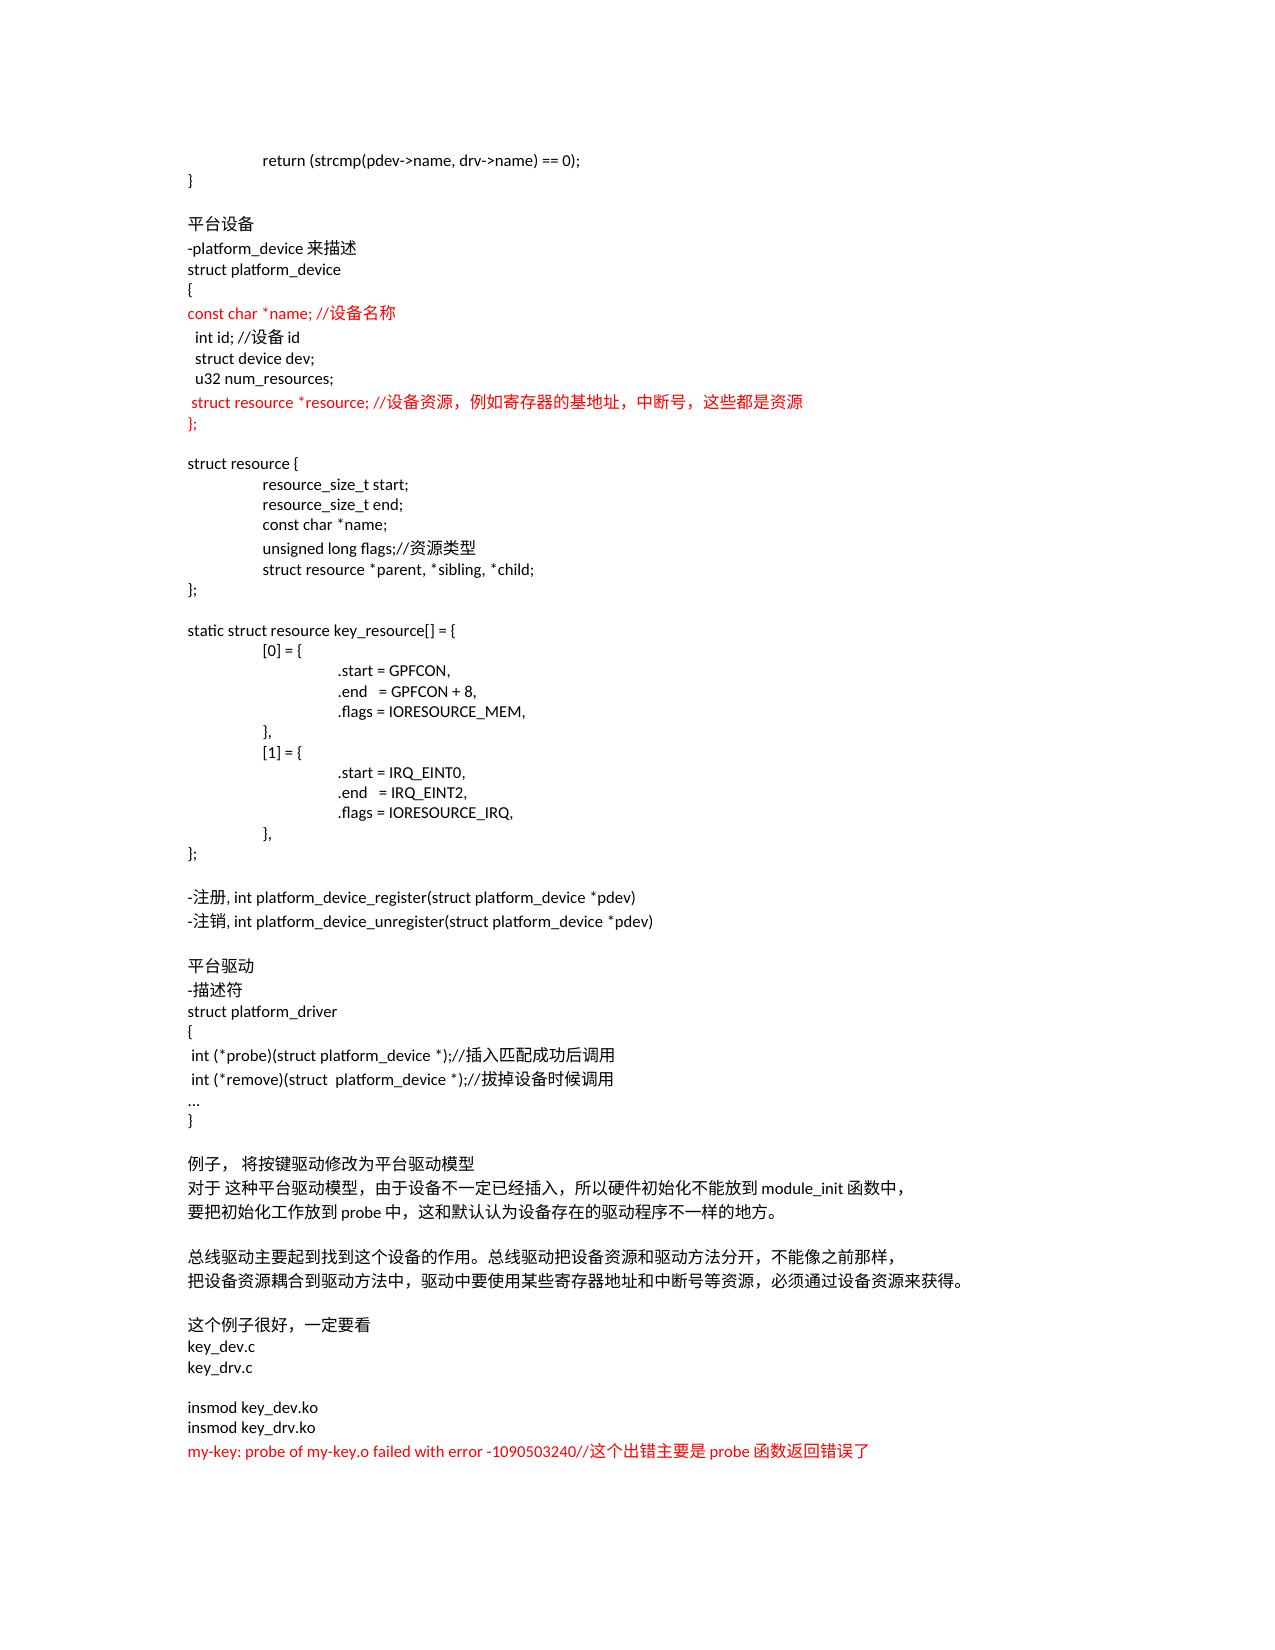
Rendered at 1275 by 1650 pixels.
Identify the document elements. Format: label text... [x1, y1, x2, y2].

text -描述符 [187, 977, 1087, 1001]
text .start = IRQ_EINT0, [187, 762, 1087, 782]
text const char *name; [187, 514, 1087, 535]
text struct device dev; [187, 348, 1087, 368]
text struct resource *parent, *sibling, *child; [187, 559, 1087, 579]
text 例子， 将按键驱动修改为平台驱动模型 [187, 1151, 1087, 1175]
text struct resource { [187, 454, 1087, 474]
text key_dev.c [187, 1337, 1087, 1357]
text .start = GPFCON, [187, 661, 1087, 681]
text unsigned long flags;//资源类型 [187, 535, 1087, 559]
text -注册, int platform_device_register(struct platform_device *pdev) [187, 884, 1087, 908]
text }; [187, 579, 1087, 600]
text }; [187, 843, 1087, 864]
text .end = GPFCON + 8, [187, 681, 1087, 701]
text .end = IRQ_EINT2, [187, 782, 1087, 803]
text }, [187, 823, 1087, 843]
text [1] = { [187, 742, 1087, 762]
text } [187, 1110, 1087, 1131]
text static struct resource key_resource[] = { [187, 620, 1087, 640]
text int (*remove)(struct platform_device *);//拔掉设备时候调用 [187, 1066, 1087, 1090]
text { [187, 1021, 1087, 1042]
text key_drv.c [187, 1357, 1087, 1377]
text resource_size_t end; [187, 494, 1087, 514]
text return (strcmp(pdev->name, drv->name) == 0); [187, 150, 1087, 170]
text u32 num_resources; [187, 368, 1087, 389]
text { [187, 279, 1087, 300]
text 平台驱动 [187, 953, 1087, 977]
text struct platform_device [187, 259, 1087, 279]
text .flags = IORESOURCE_IRQ, [187, 803, 1087, 823]
text const char *name; //设备名称 [187, 300, 1087, 324]
text 把设备资源耦合到驱动方法中，驱动中要使用某些寄存器地址和中断号等资源，必须通过设备资源来获得。 [187, 1268, 1087, 1292]
text 平台设备 [187, 211, 1087, 235]
text int id; //设备id [187, 324, 1087, 348]
text insmod key_dev.ko [187, 1397, 1087, 1418]
text 这个例子很好，一定要看 [187, 1312, 1087, 1337]
text 要把初始化工作放到probe中，这和默认认为设备存在的驱动程序不一样的地方。 [187, 1199, 1087, 1223]
text -platform_device来描述 [187, 235, 1087, 259]
text .flags = IORESOURCE_MEM, [187, 701, 1087, 722]
text -注销, int platform_device_unregister(struct platform_device *pdev) [187, 908, 1087, 932]
text struct platform_driver [187, 1001, 1087, 1021]
text } [187, 170, 1087, 191]
text my-key: probe of my-key.o failed with error -1090503240//这个出错主要是probe函数返回错误了 [187, 1438, 1087, 1462]
text }; [187, 413, 1087, 433]
text struct resource *resource; //设备资源，例如寄存器的基地址，中断号，这些都是资源 [187, 389, 1087, 413]
text }, [187, 722, 1087, 742]
text 总线驱动主要起到找到这个设备的作用。总线驱动把设备资源和驱动方法分开，不能像之前那样， [187, 1244, 1087, 1268]
text [0] = { [187, 640, 1087, 661]
text resource_size_t start; [187, 474, 1087, 494]
text insmod key_drv.ko [187, 1418, 1087, 1438]
text int (*probe)(struct platform_device *);//插入匹配成功后调用 [187, 1042, 1087, 1066]
text ... [187, 1090, 1087, 1110]
text 对于 这种平台驱动模型，由于设备不一定已经插入，所以硬件初始化不能放到module_init函数中， [187, 1175, 1087, 1199]
